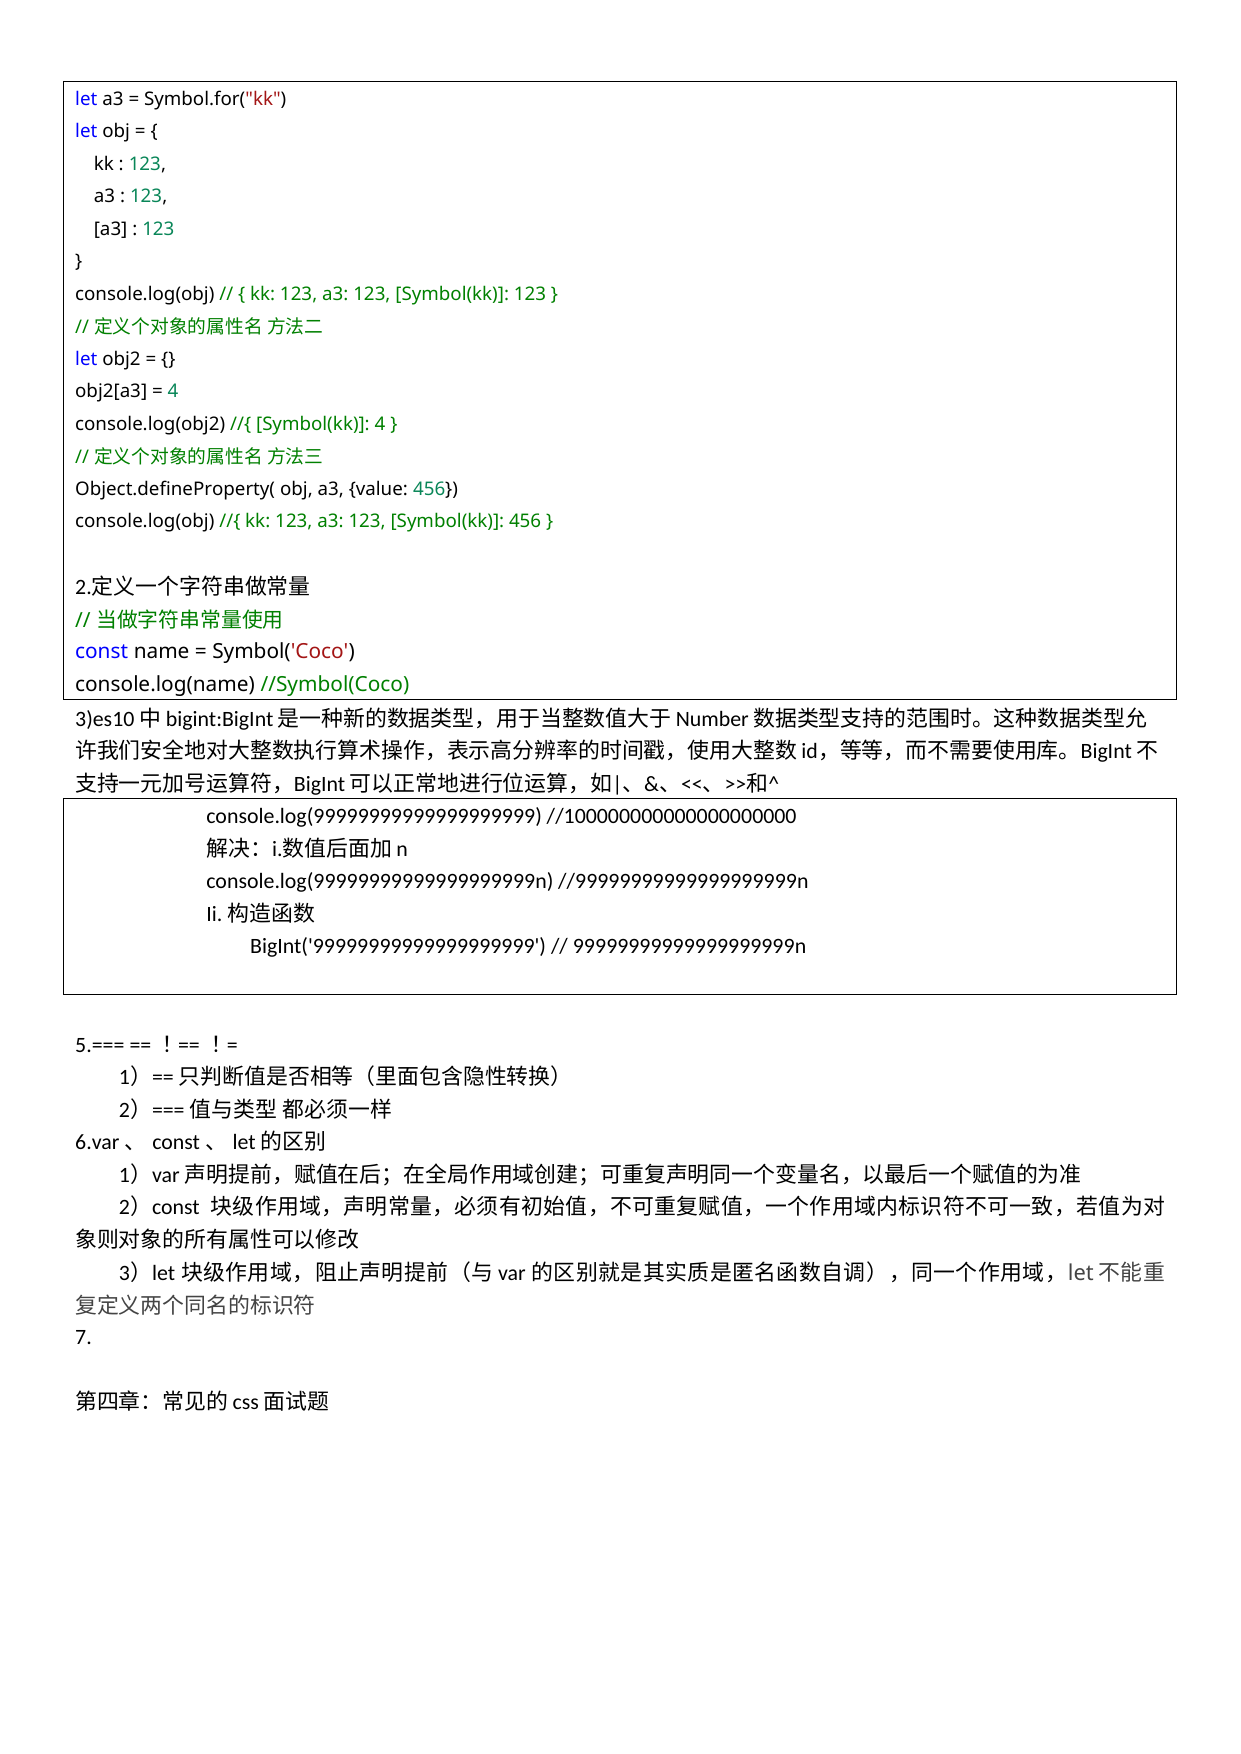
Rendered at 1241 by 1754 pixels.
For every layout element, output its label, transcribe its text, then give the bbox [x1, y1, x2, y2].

list === == ！== ！= [75, 1027, 1165, 1060]
table_header console.log(99999999999999999999) //100000000000000000000 解决：i.数值后面加n console.log(99999999999999999999n) //99999999999999999999n Ii. 构造函数 BigInt('99999999999999999999') // 99999999999999999999n [64, 799, 1176, 994]
list 2）=== 值与类型 都必须一样 [75, 1092, 1165, 1125]
list let 块级作用域，阻止声明提前（与var 的区别就是其实质是匿名函数自调），同一个作用域，let不能重复定义两个同名的标识符 [75, 1255, 1165, 1320]
list const 块级作用域，声明常量，必须有初始值，不可重复赋值，一个作用域内标识符不可一致，若值为对象则对象的所有属性可以修改 [75, 1190, 1165, 1255]
text 3)es10 中bigint:BigInt是一种新的数据类型，用于当整数值大于Number数据类型支持的范围时。这种数据类型允许我们安全地对大整数执行算术操作，表示高分辨率的时间戳，使用大整数id，等等，而不需要使用库。BigInt不支持一元加号运算符，BigInt可以正常地进行位运算，如|、&、<<、>>和^ [75, 700, 1165, 798]
list var 、 const 、 let 的区别 [75, 1125, 1165, 1157]
list 1）== 只判断值是否相等（里面包含隐性转换） [75, 1060, 1165, 1092]
list ：常见的css面试题 [75, 1385, 1165, 1417]
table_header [64, 82, 1176, 699]
list var 声明提前，赋值在后；在全局作用域创建；可重复声明同一个变量名，以最后一个赋值的为准 [75, 1157, 1165, 1190]
